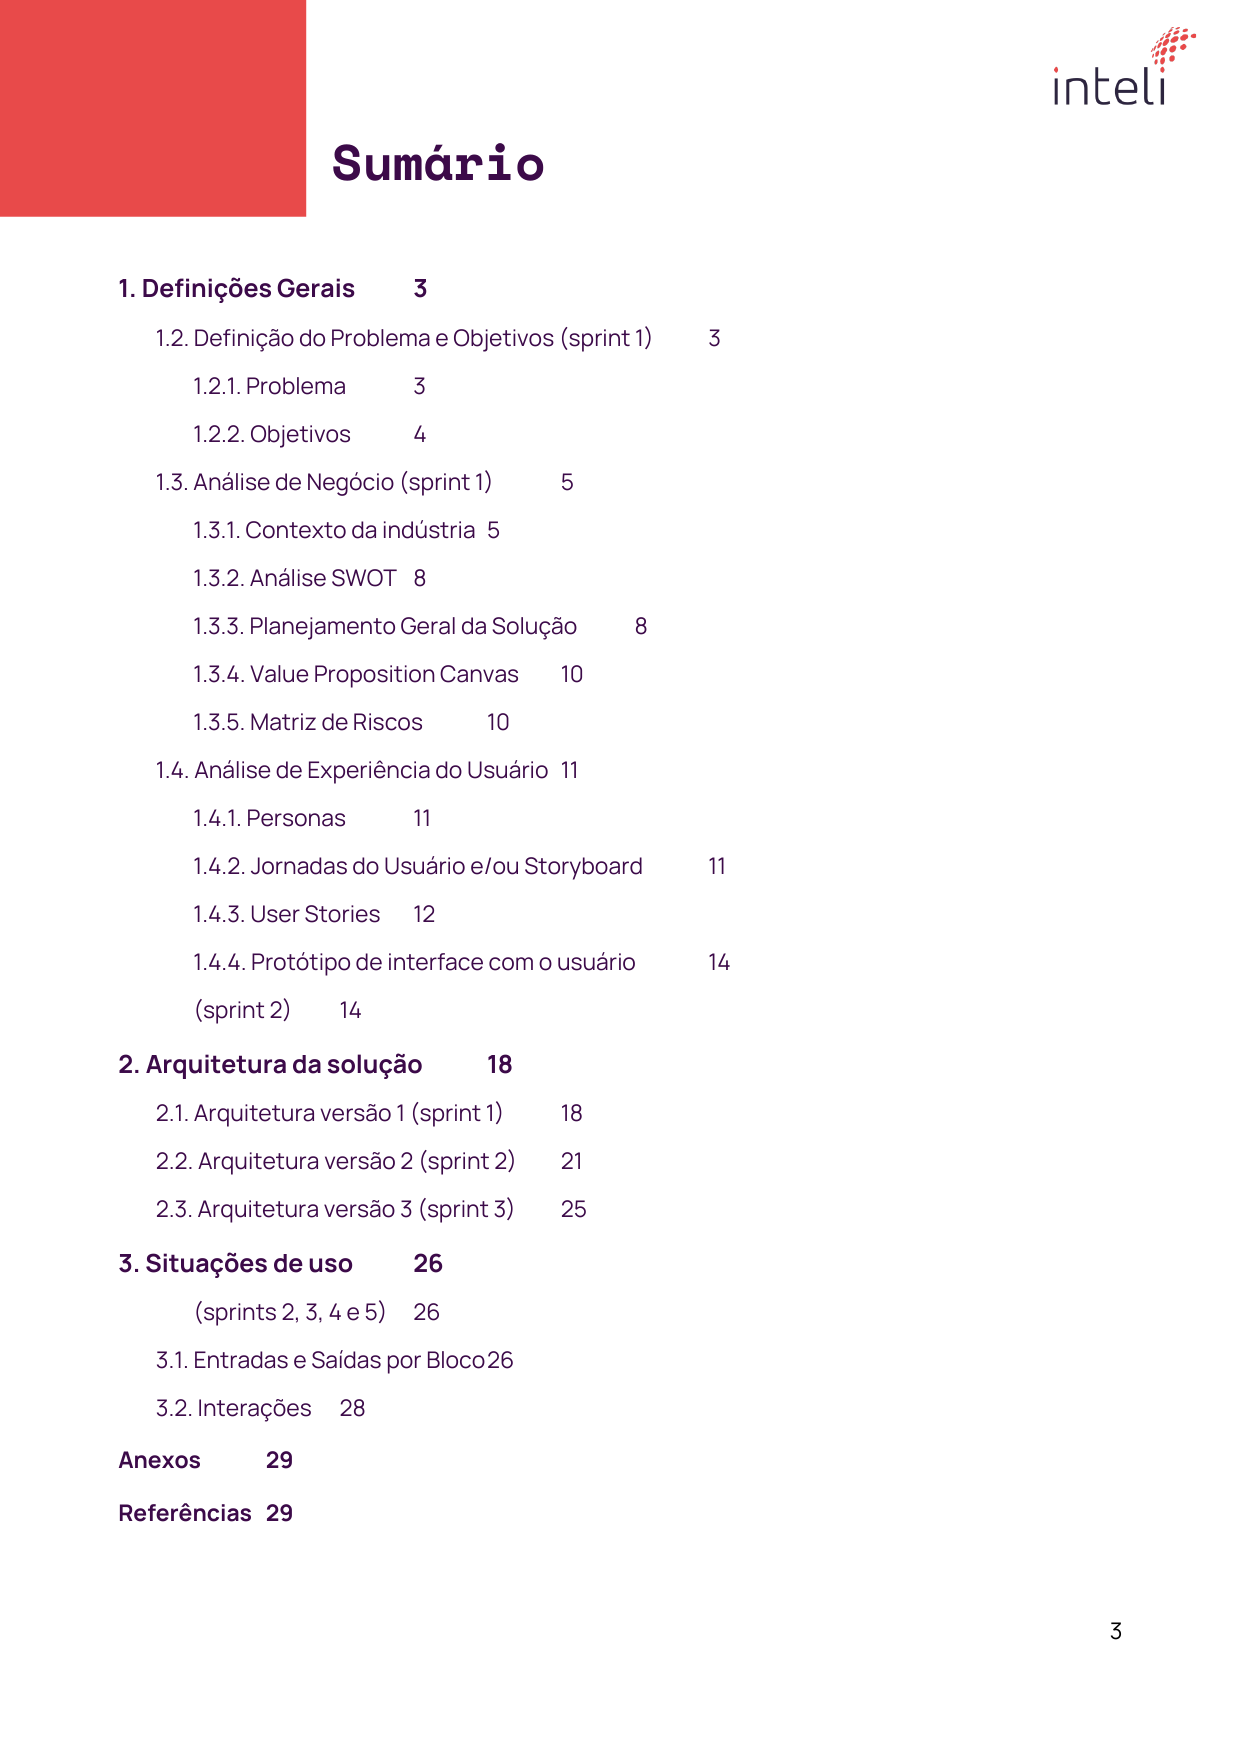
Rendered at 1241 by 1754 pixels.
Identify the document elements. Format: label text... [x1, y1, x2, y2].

picture [0, 0, 307, 217]
text Sumário [118, 124, 1122, 198]
picture [1054, 27, 1197, 105]
